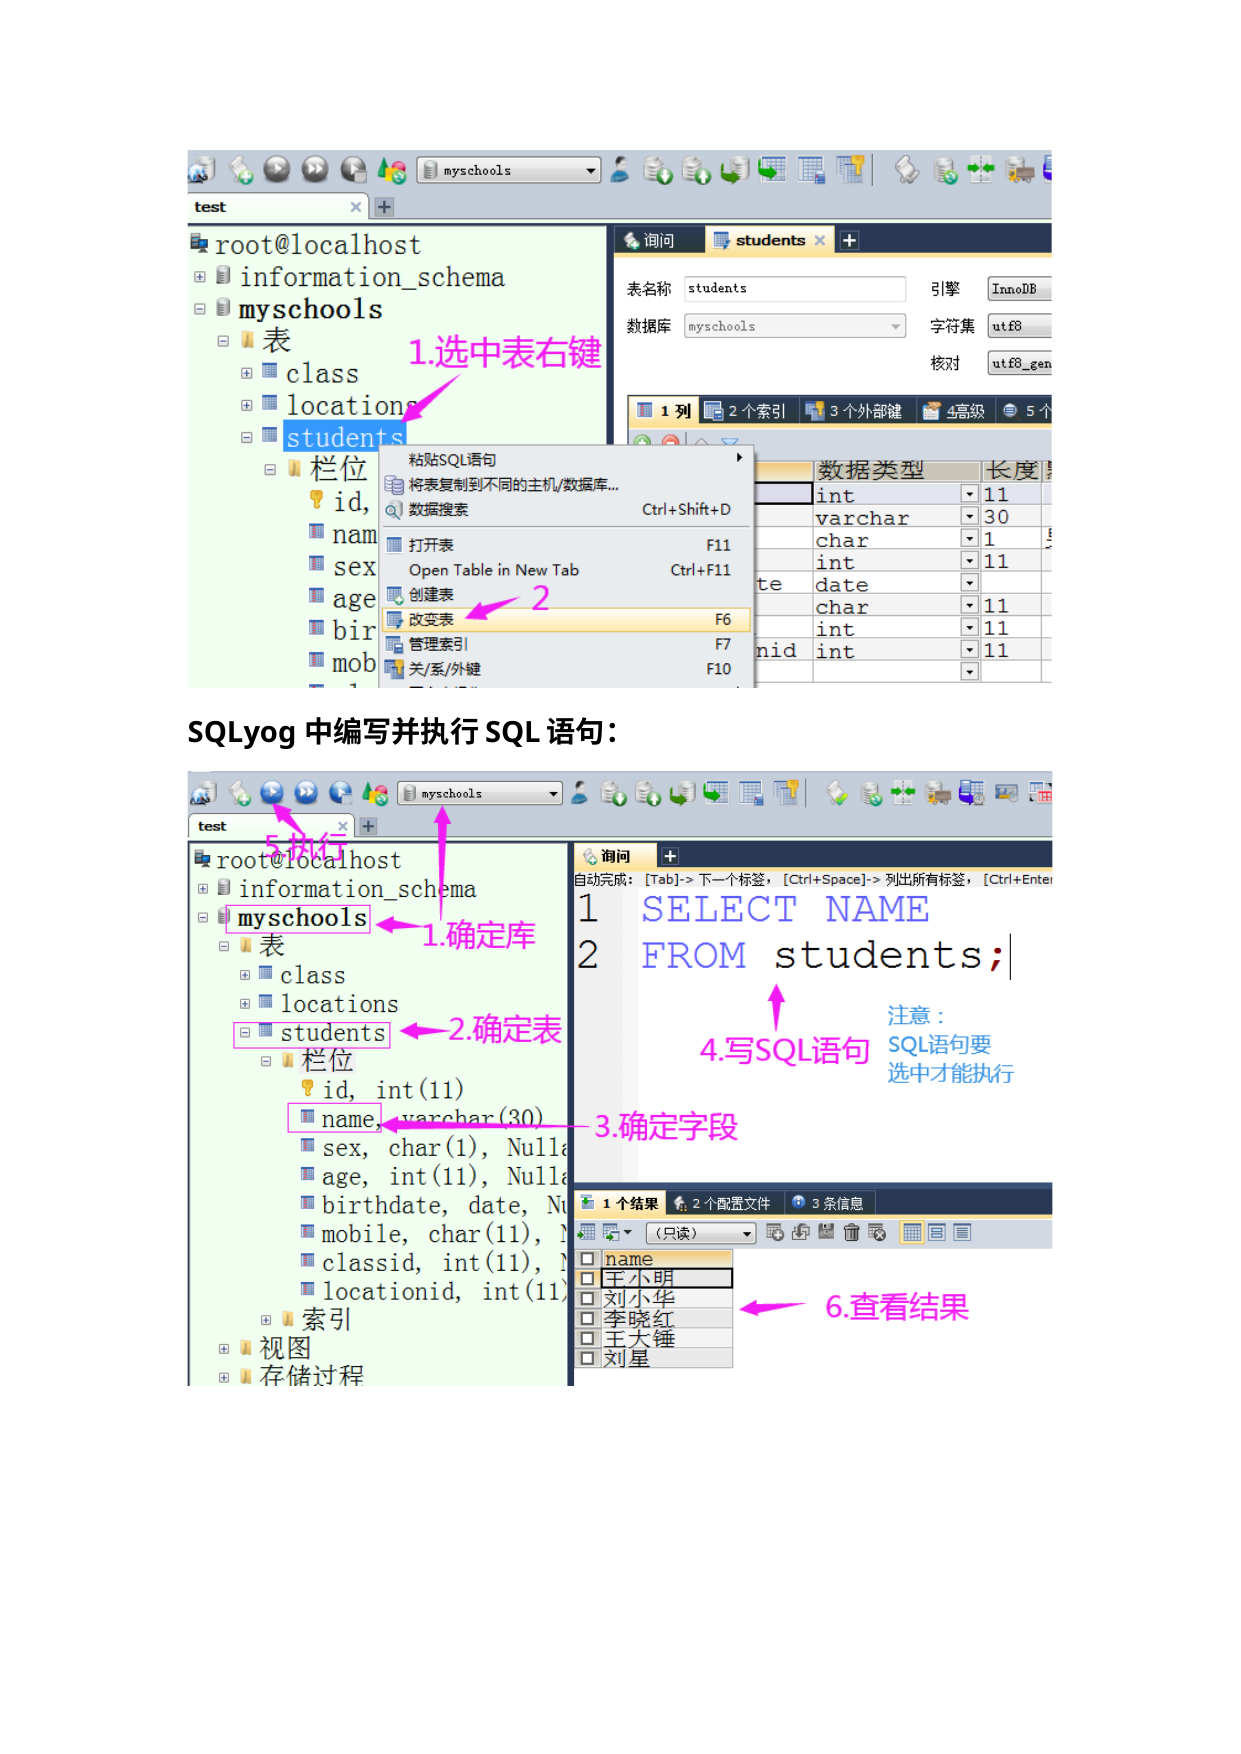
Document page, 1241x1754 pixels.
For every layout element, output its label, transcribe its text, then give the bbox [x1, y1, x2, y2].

picture [187, 771, 1053, 1386]
picture [187, 150, 1052, 688]
text SQLyog 中编写并执行SQL语句： [187, 708, 1053, 751]
